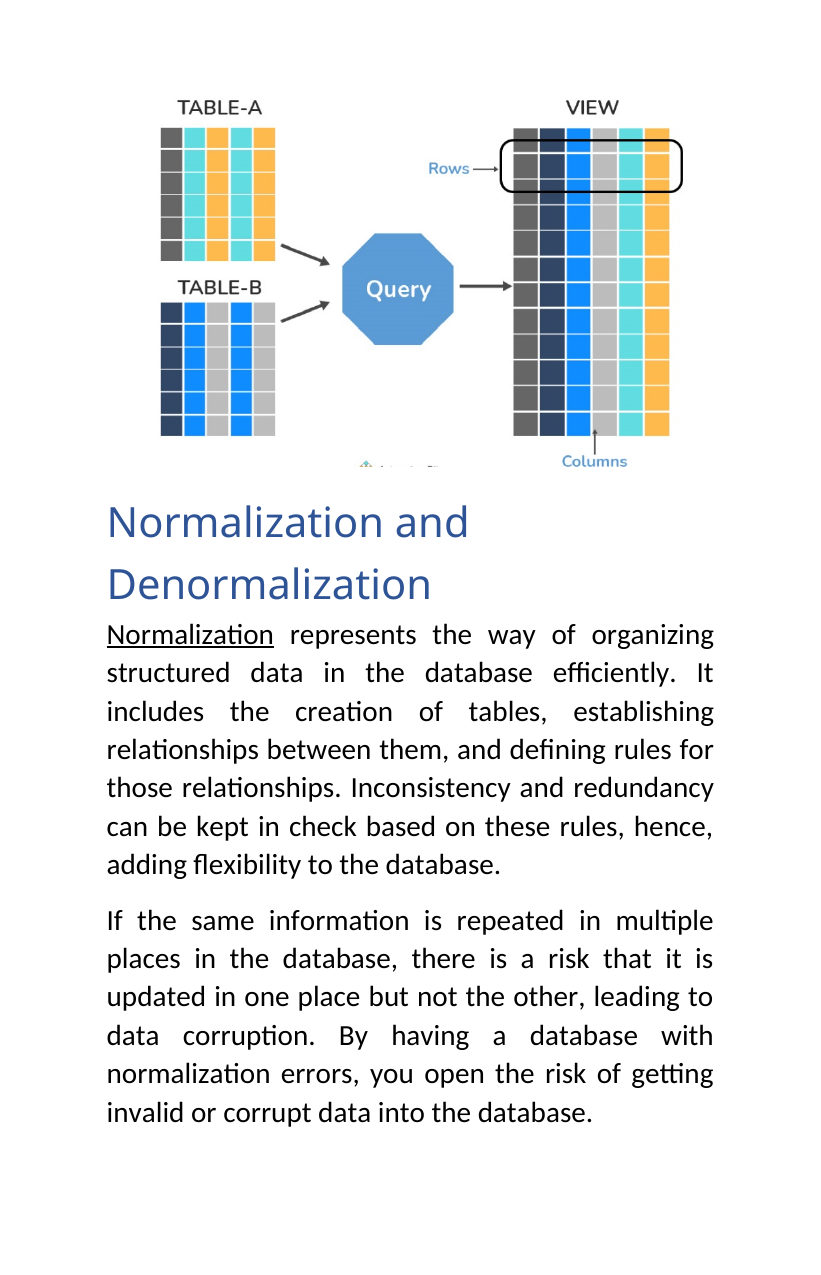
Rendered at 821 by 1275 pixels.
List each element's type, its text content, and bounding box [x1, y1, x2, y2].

picture [135, 88, 686, 467]
subtitle Normalization and Denormalization [106, 493, 714, 611]
text Normalization represents the way of organizing structured data in the database efficiently. It includes the creation of tables, establishing relationships between them, and defining rules for those relationships. Inconsistency and redundancy can be kept in check based on these rules, hence, adding flexibility to the database. [106, 616, 714, 882]
text If the same information is repeated in multiple places in the database, there is a risk that it is updated in one place but not the other, leading to data corruption. By having a database with normalization errors, you open the risk of getting invalid or corrupt data into the database. [106, 902, 714, 1129]
